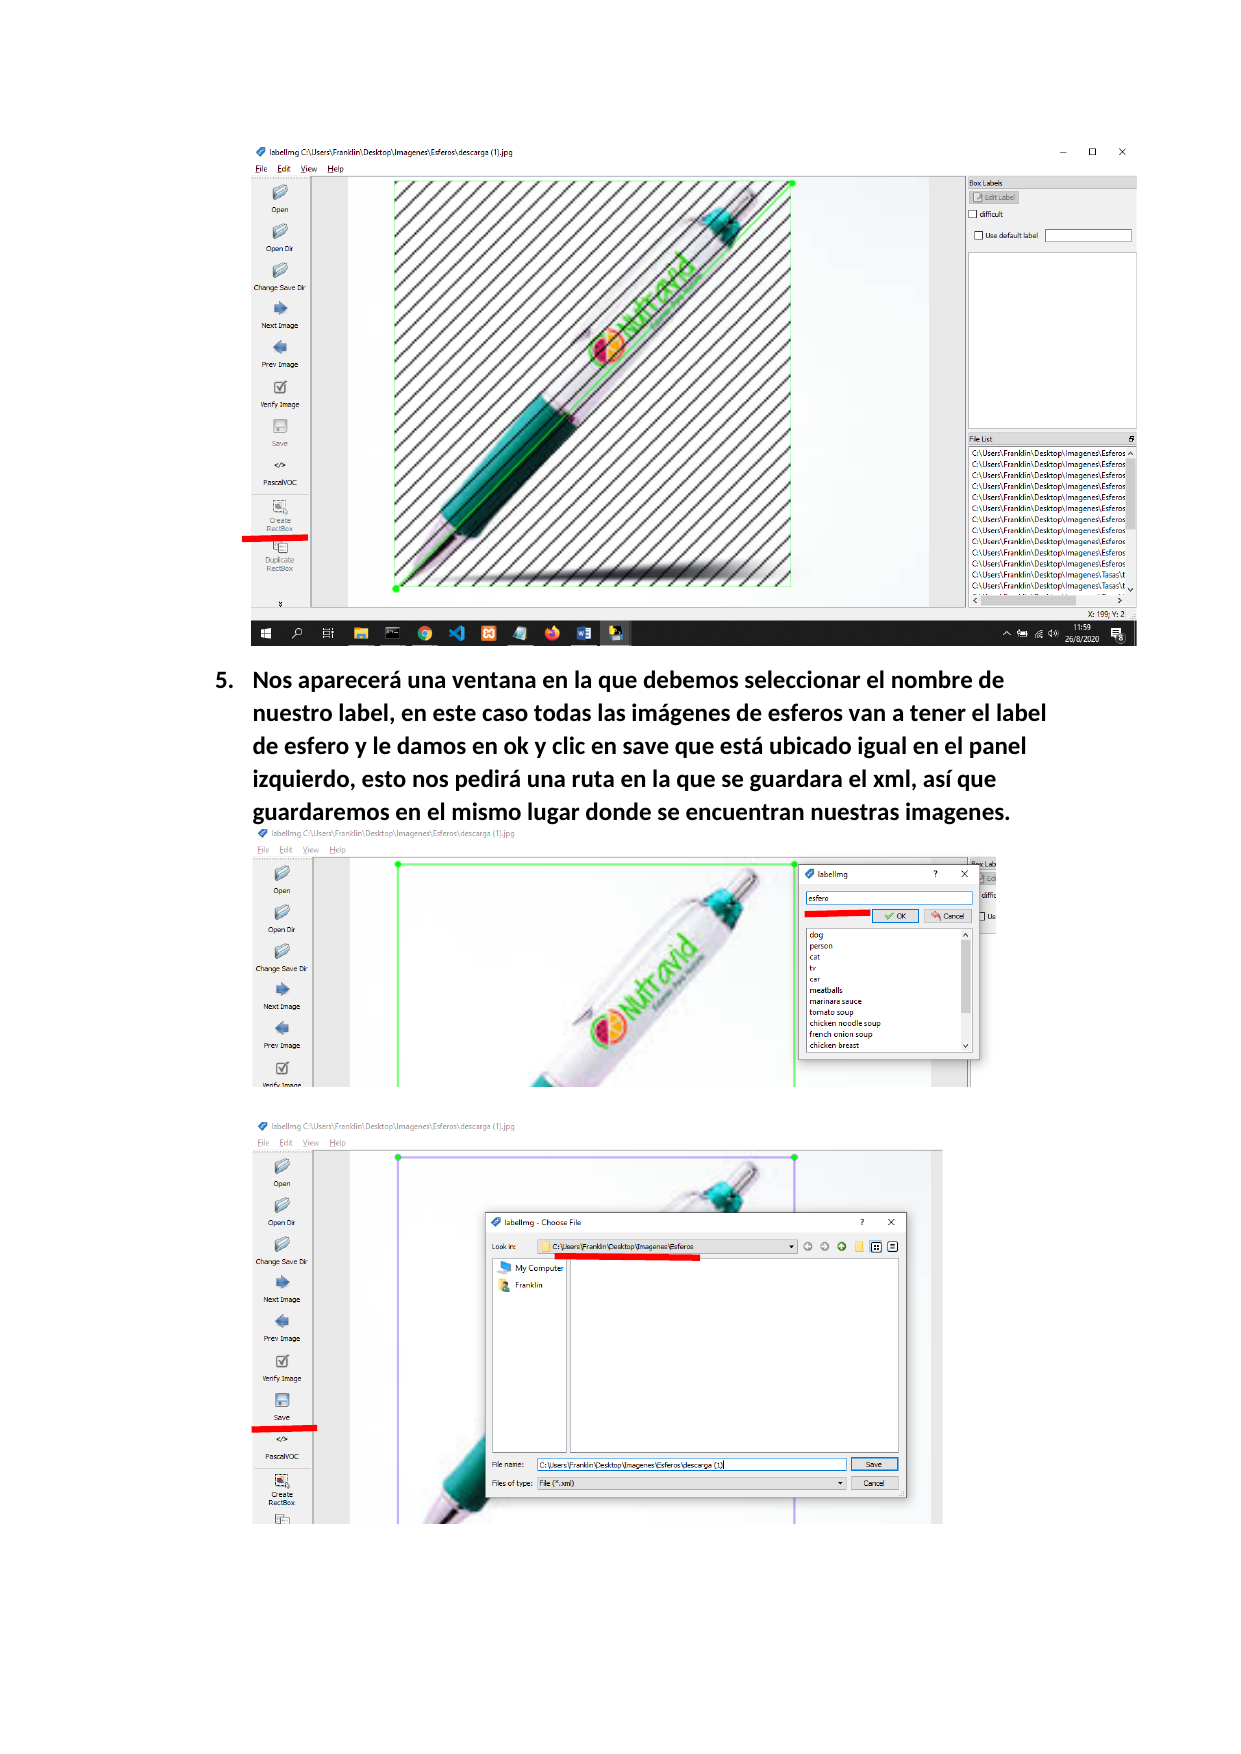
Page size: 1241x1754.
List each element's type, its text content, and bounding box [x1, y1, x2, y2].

picture [251, 147, 1137, 646]
picture [252, 829, 996, 1087]
list Nos aparecerá una ventana en la que debemos seleccionar el nombre de nuestro label, en este caso todas las imágenes de esferos van a tener el label de esfero y le damos en ok y clic en save que está ubicado igual en el panel izquierdo, esto nos pedirá una ruta en la que se guardara el xml, así que guardaremos en el mismo lugar donde se encuentran nuestras imagenes. [215, 664, 1063, 827]
picture [252, 1122, 943, 1524]
